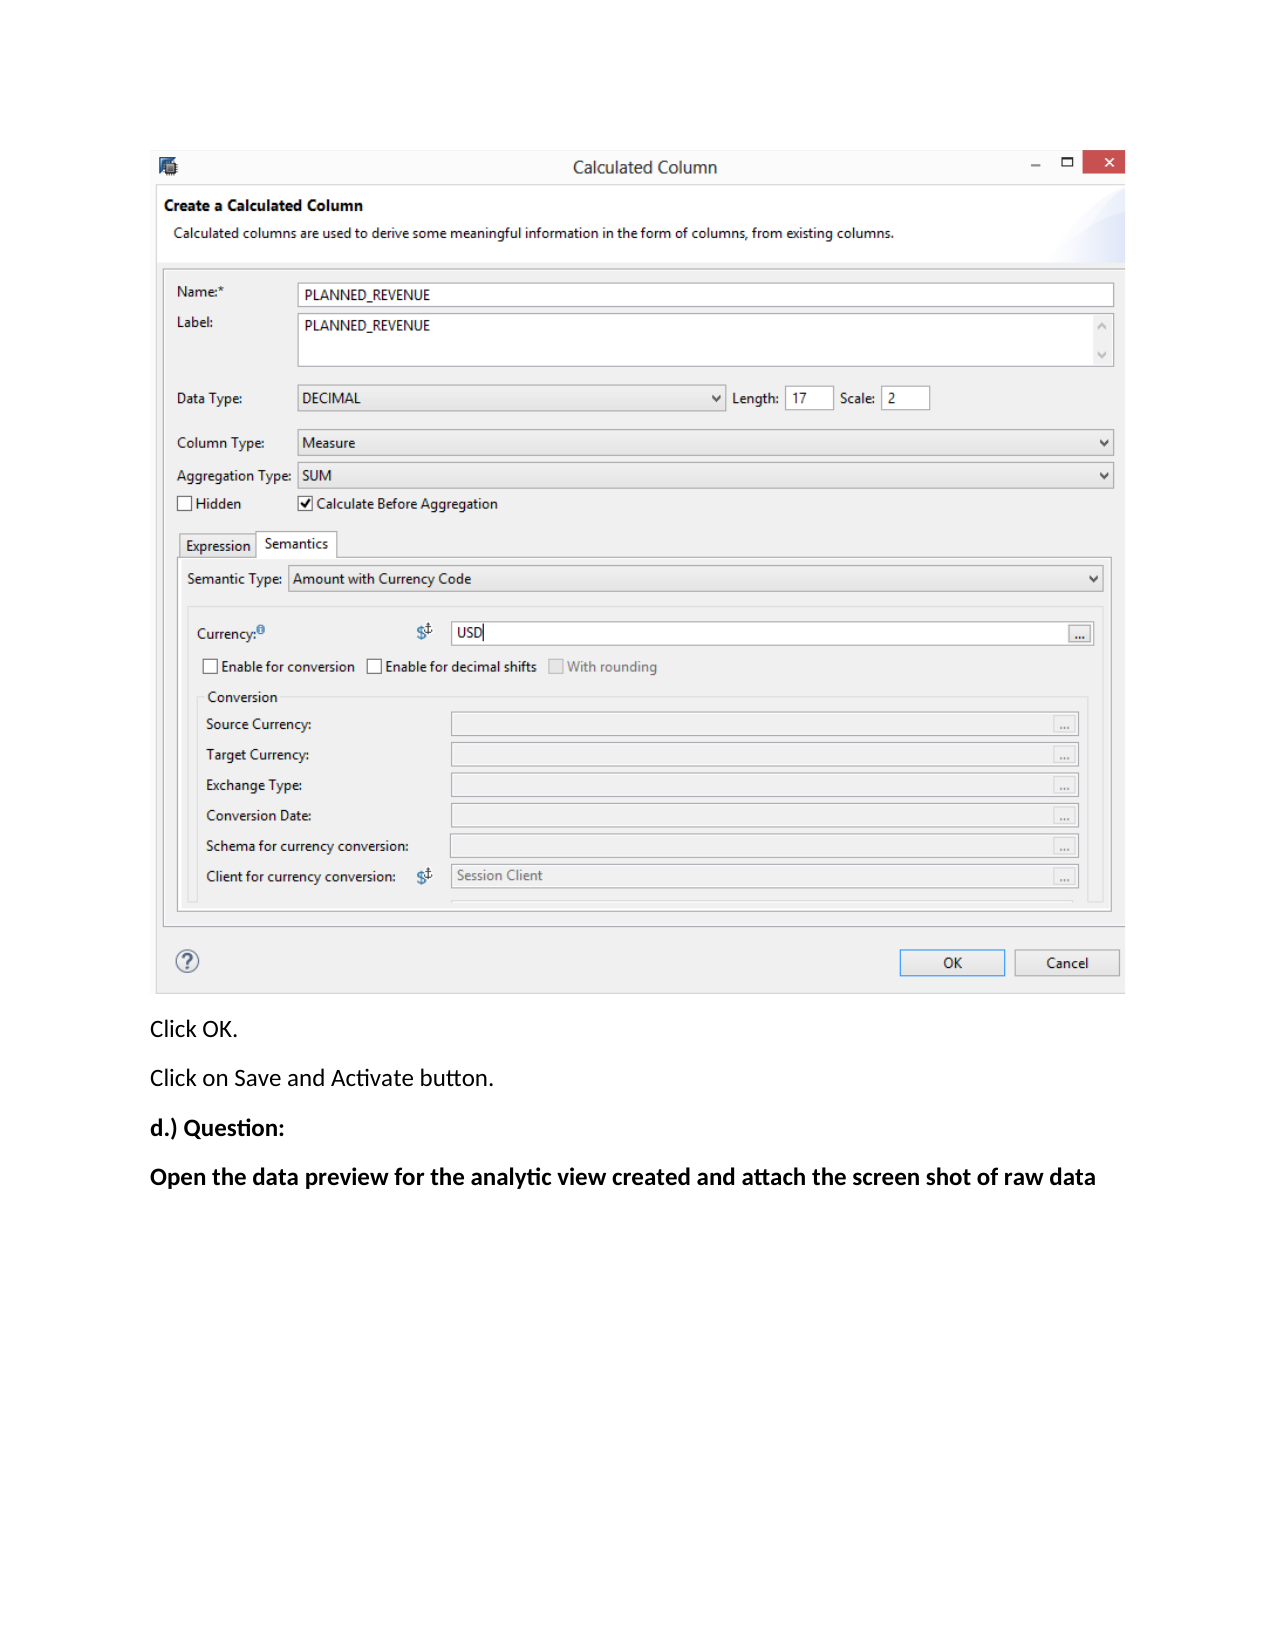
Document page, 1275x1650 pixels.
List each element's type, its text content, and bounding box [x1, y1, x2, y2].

picture [150, 150, 1125, 994]
text Click on Save and Activate button. [150, 1062, 1125, 1093]
text d.) Question: [150, 1112, 1125, 1142]
text Click OK. [150, 1013, 1125, 1043]
text Open the data preview for the analytic view created and attach the screen shot of raw data [150, 1162, 1125, 1192]
